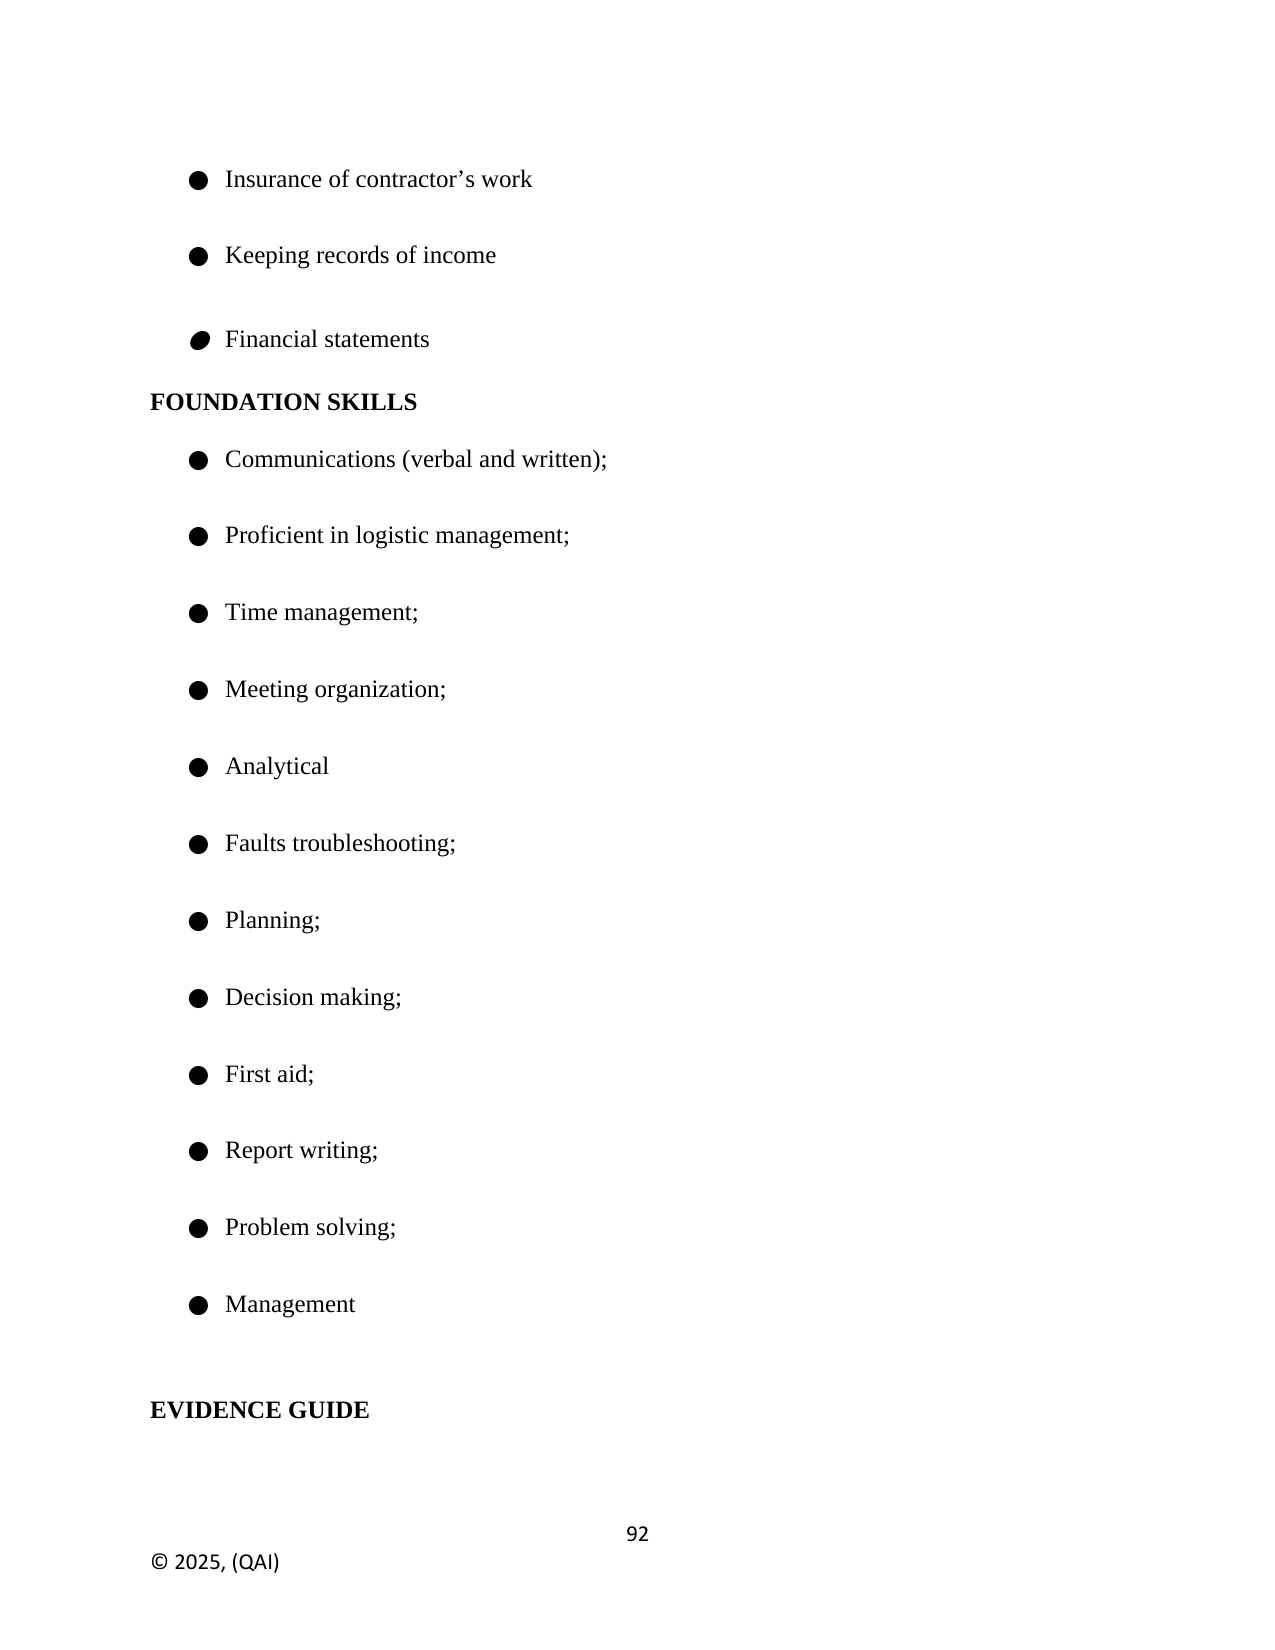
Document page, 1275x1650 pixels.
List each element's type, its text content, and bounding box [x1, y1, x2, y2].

list Proficient in logistic management; [187, 507, 1125, 558]
list Decision making; [187, 968, 1125, 1019]
list Time management; [187, 584, 1125, 635]
list Insurance of contractor’s work [150, 150, 1125, 201]
list Analytical [187, 737, 1125, 789]
text EVIDENCE GUIDE [150, 1396, 1125, 1424]
list Problem solving; [187, 1199, 1125, 1250]
list Faults troubleshooting; [187, 814, 1125, 866]
list Report writing; [187, 1122, 1125, 1173]
list Management [187, 1276, 1125, 1327]
list First aid; [187, 1045, 1125, 1096]
text FOUNDATION SKILLS [150, 387, 1125, 416]
list Meeting organization; [187, 661, 1125, 712]
list Financial statements [150, 310, 1125, 361]
list Keeping records of income [150, 227, 1125, 278]
list Planning; [187, 891, 1125, 942]
list Communications (verbal and written); [187, 430, 1125, 481]
